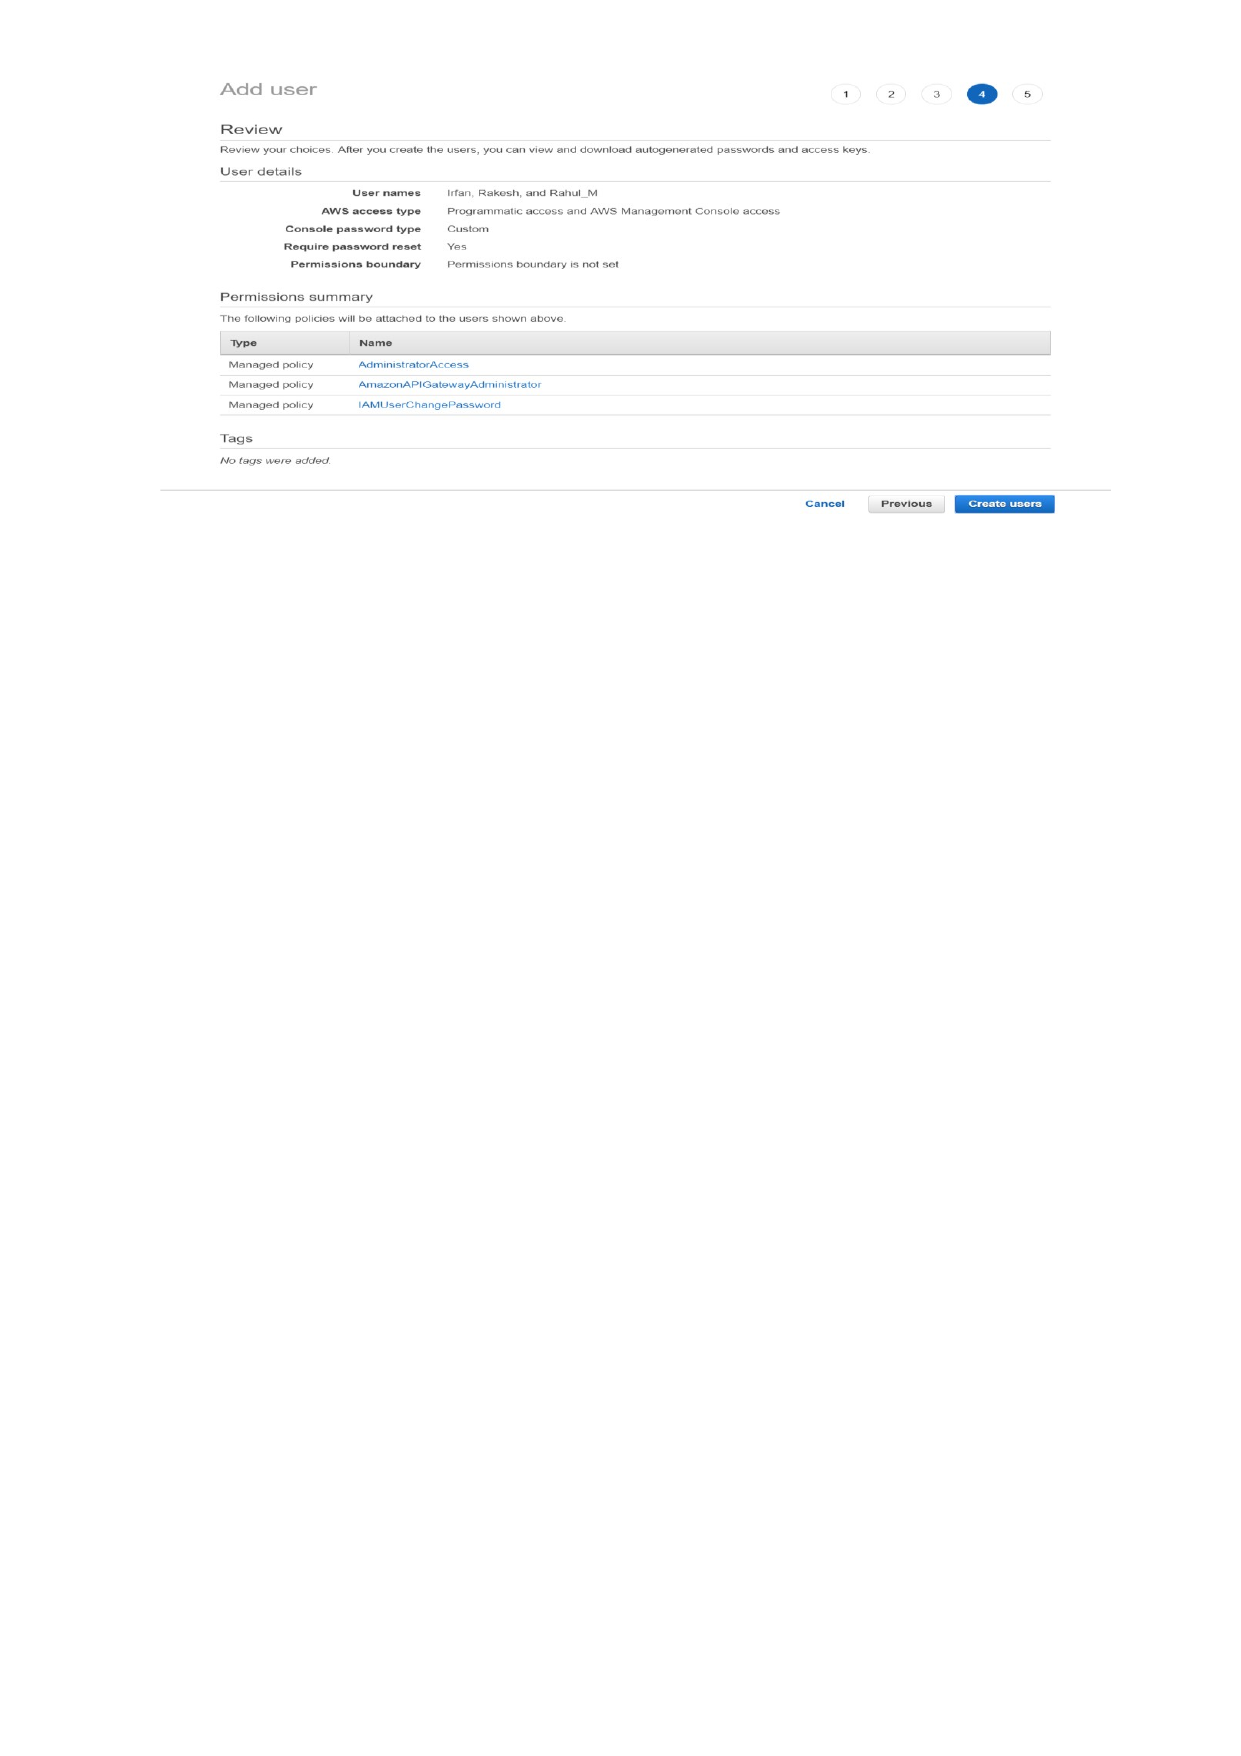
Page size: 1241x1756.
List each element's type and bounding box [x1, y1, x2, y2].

picture [160, 82, 1111, 514]
